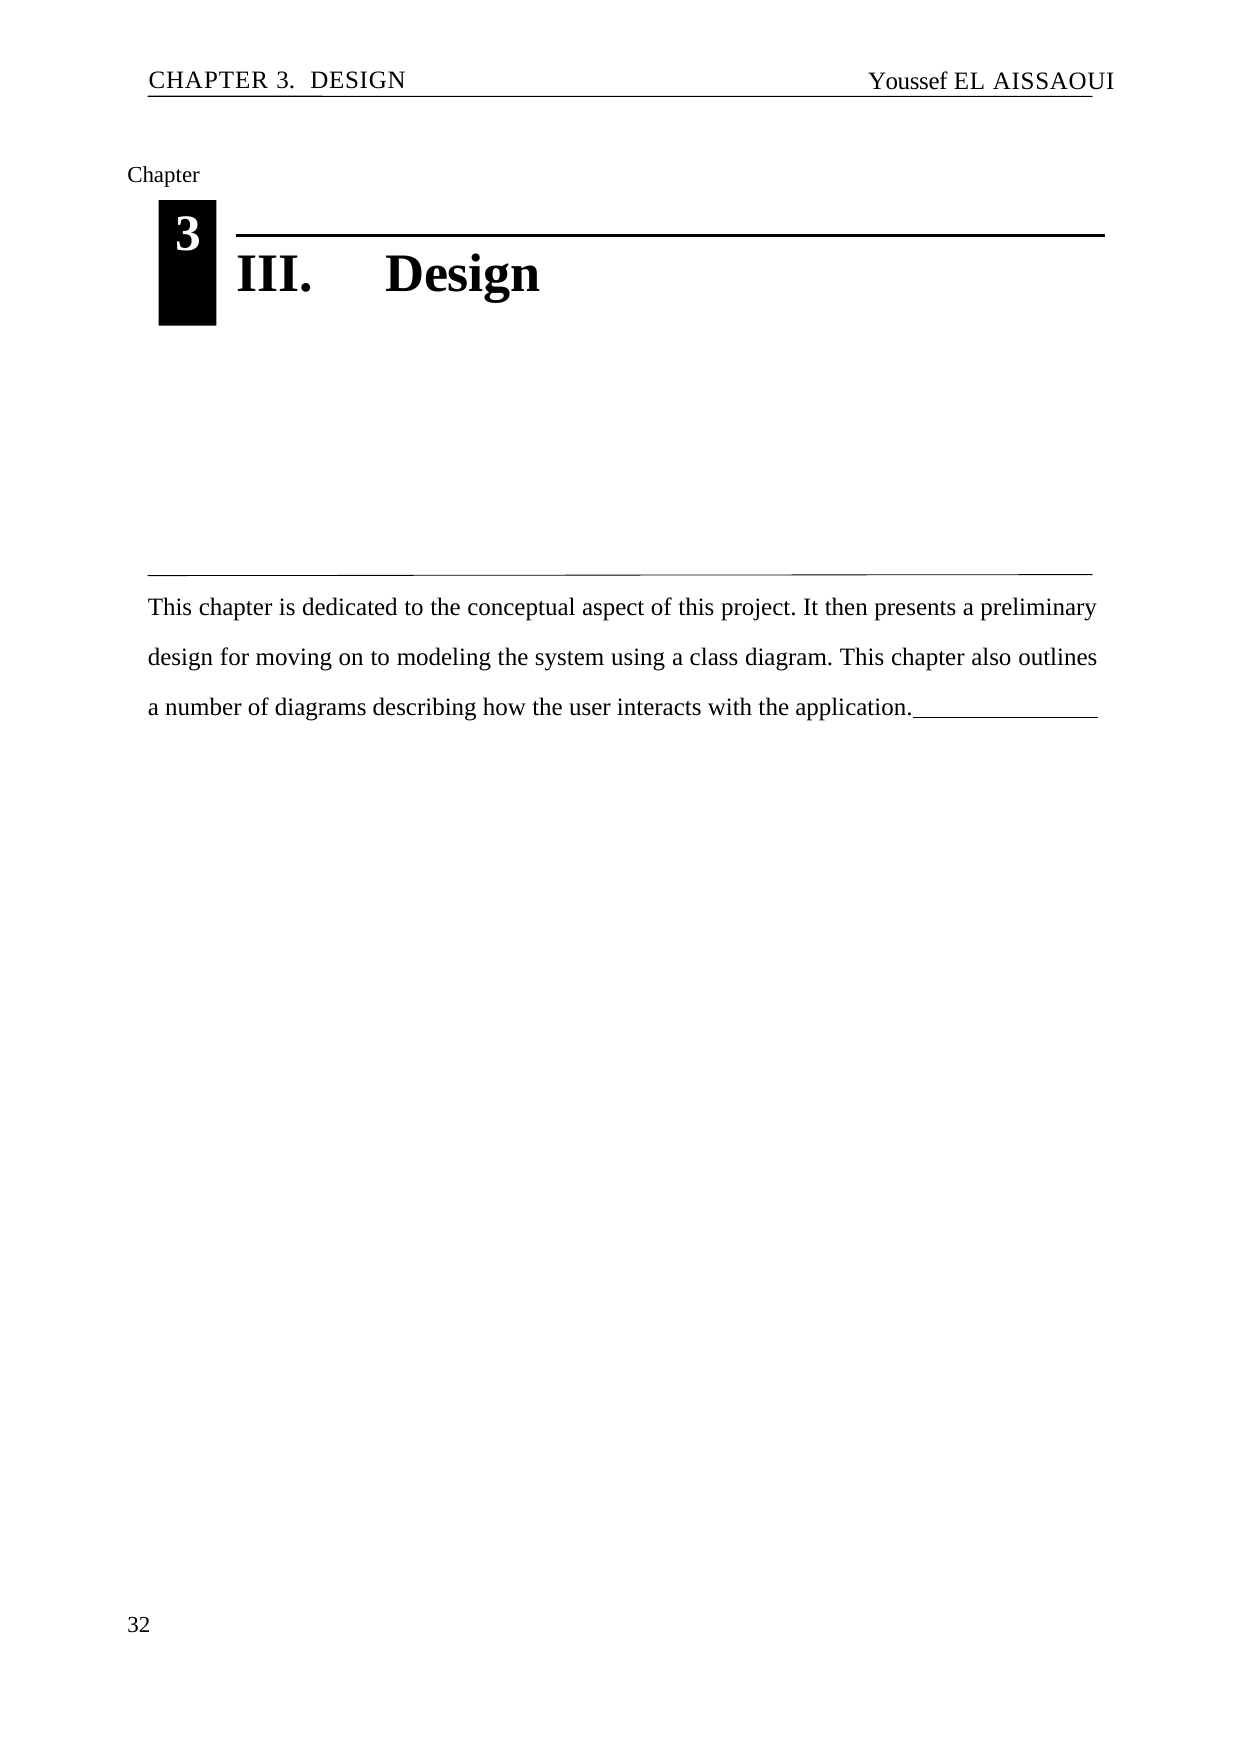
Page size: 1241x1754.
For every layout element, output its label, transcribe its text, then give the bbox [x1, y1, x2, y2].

subtitle Design [236, 241, 1240, 303]
text Chapter [127, 162, 231, 188]
text This chapter is dedicated to the conceptual aspect of this project. It then presents a preliminary design for moving on to modeling the system using a class diagram. This chapter also outlines a number of diagrams describing how the user interacts with the application. [148, 592, 1098, 720]
